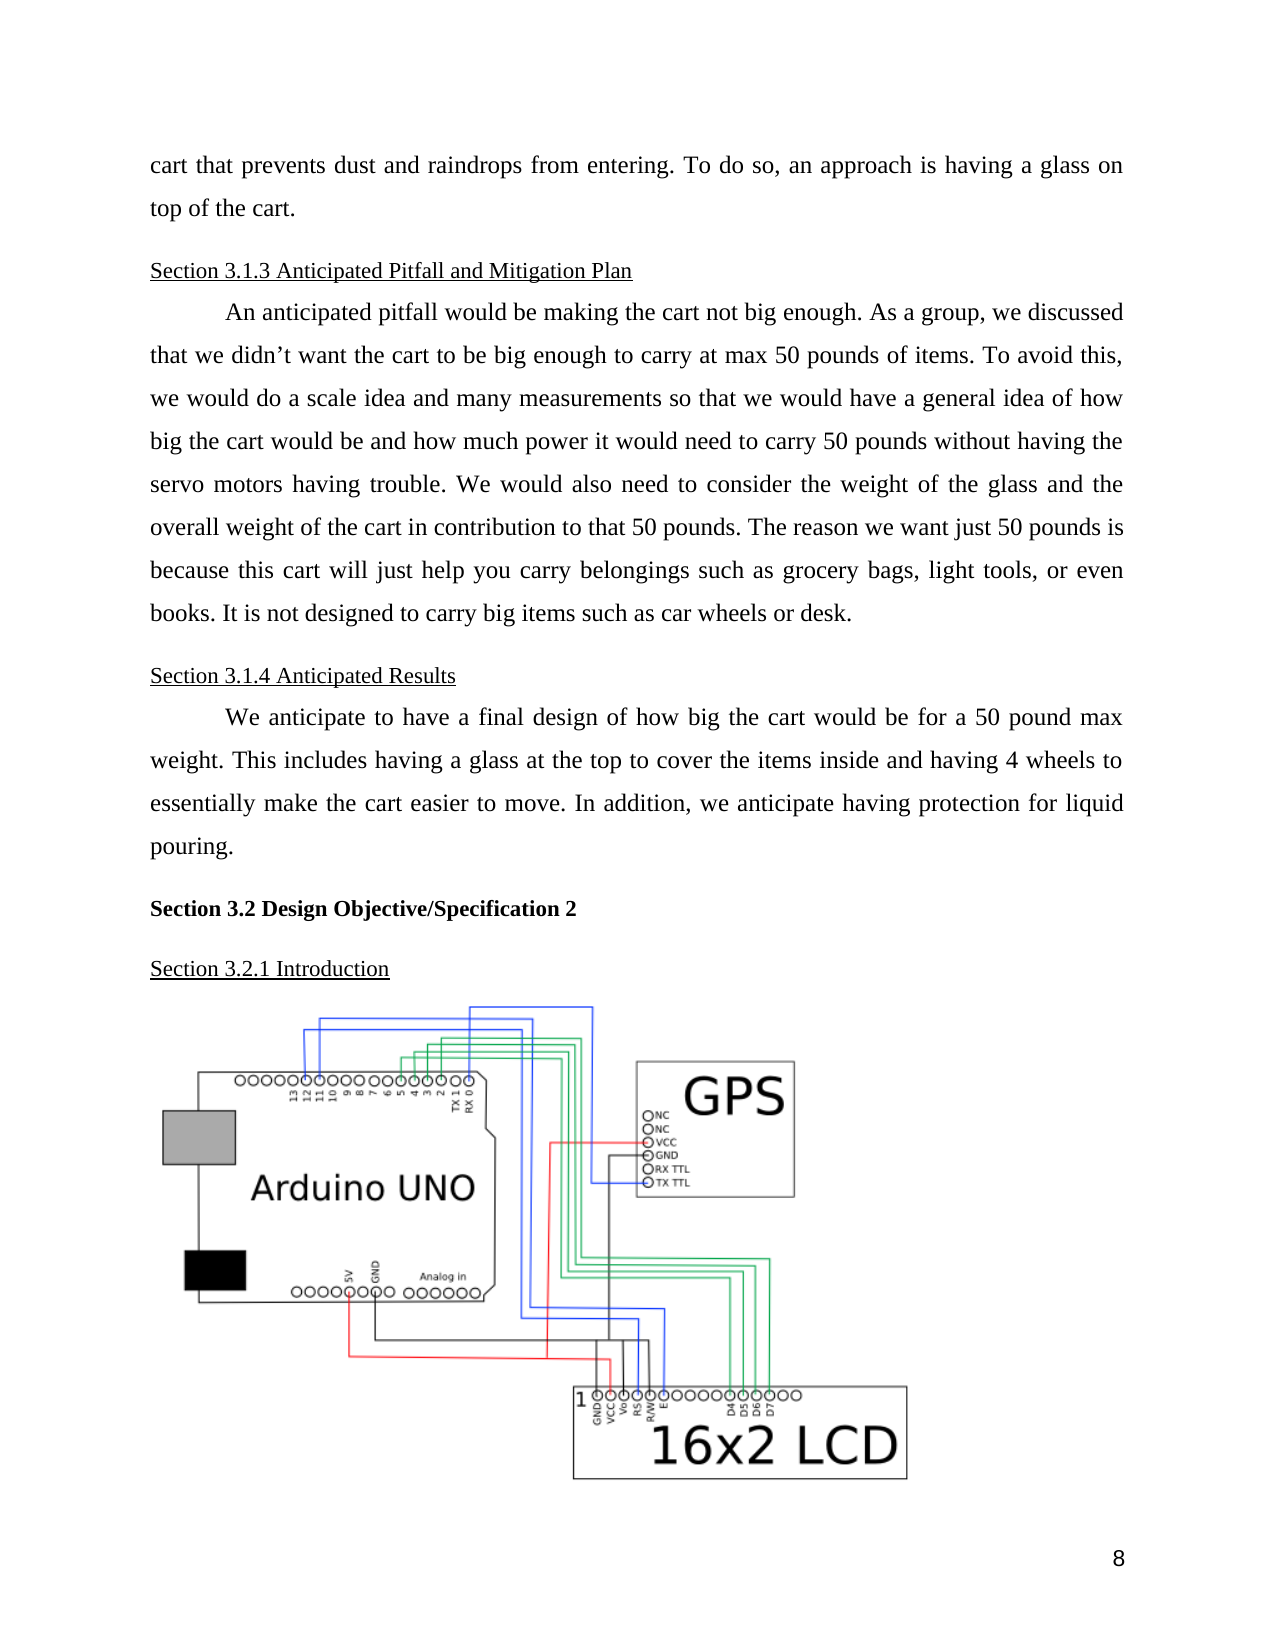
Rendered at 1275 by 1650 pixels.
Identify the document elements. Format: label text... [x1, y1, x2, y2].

subtitle Section 3.1.3 Anticipated Pitfall and Mitigation Plan [150, 257, 1125, 283]
picture [150, 995, 920, 1492]
subtitle Section 3.1.4 Anticipated Results [150, 662, 1125, 689]
subtitle Section 3.2.1 Introduction [150, 956, 1125, 982]
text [150, 150, 1125, 222]
text An anticipated pitfall would be making the cart not big enough. As a group, we discussed that we didn’t want the cart to be big enough to carry at max 50 pounds of items. To avoid this, we would do a scale idea and many measurements so that we would have a general idea of how big the cart would be and how much power it would need to carry 50 pounds without having the servo motors having trouble. We would also need to consider the weight of the glass and the overall weight of the cart in contribution to that 50 pounds. The reason we want just 50 pounds is because this cart will just help you carry belongings such as grocery bags, light tools, or even books. It is not designed to carry big items such as car wheels or desk. [150, 297, 1125, 627]
text We anticipate to have a final design of how big the cart would be for a 50 pound max weight. This includes having a glass at the top to cover the items inside and having 4 wheels to essentially make the cart easier to move. In addition, we anticipate having protection for liquid pouring. [150, 702, 1125, 860]
subtitle Section 3.2 Design Objective/Specification 2 [150, 895, 1125, 922]
